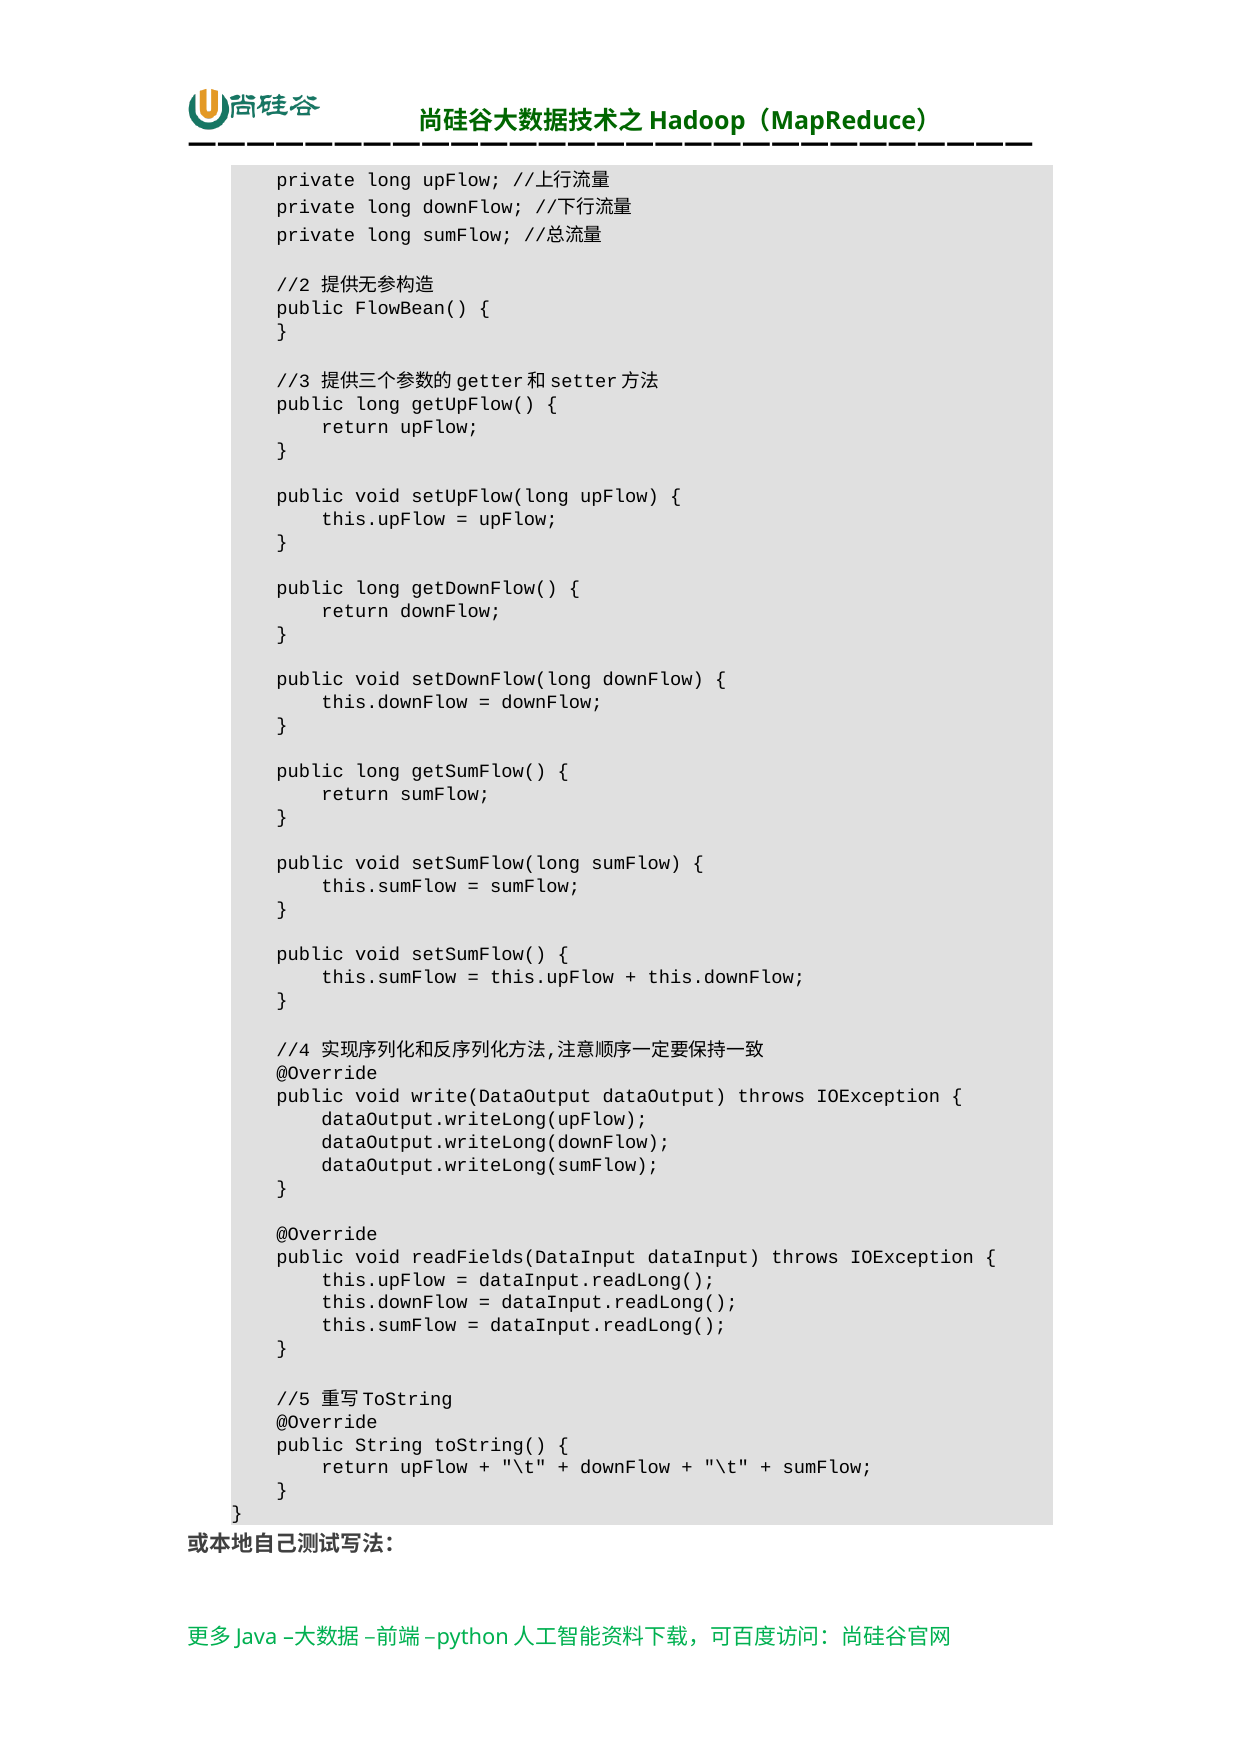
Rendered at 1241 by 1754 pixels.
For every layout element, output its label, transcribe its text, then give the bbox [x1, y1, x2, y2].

text public void write(DataOutput dataOutput) throws IOException { [231, 1085, 1053, 1108]
text this.sumFlow = this.upFlow + this.downFlow; [231, 966, 1053, 989]
text //2 提供无参构造 [231, 270, 1053, 297]
text public long getUpFlow() { [231, 393, 1053, 416]
text public void setSumFlow(long sumFlow) { [231, 852, 1053, 875]
text this.downFlow = dataInput.readLong(); [231, 1292, 1053, 1314]
text } [231, 806, 1053, 829]
text dataOutput.writeLong(sumFlow); [231, 1154, 1053, 1177]
text private long downFlow; //下行流量 [231, 192, 1053, 219]
text } [231, 531, 1053, 554]
text this.upFlow = dataInput.readLong(); [231, 1269, 1053, 1292]
text } [231, 1337, 1053, 1360]
text private long sumFlow; //总流量 [231, 219, 1053, 247]
text this.downFlow = downFlow; [231, 691, 1053, 714]
text } [231, 320, 1053, 343]
text //5 重写ToString [231, 1383, 1053, 1411]
text return upFlow; [231, 416, 1053, 439]
text @Override [231, 1411, 1053, 1434]
text return upFlow + "\t" + downFlow + "\t" + sumFlow; [231, 1457, 1053, 1479]
text //4 实现序列化和反序列化方法,注意顺序一定要保持一致 [231, 1035, 1053, 1062]
text return sumFlow; [231, 783, 1053, 806]
text public long getSumFlow() { [231, 760, 1053, 783]
text public void readFields(DataInput dataInput) throws IOException { [231, 1246, 1053, 1269]
text } [231, 714, 1053, 737]
text } [231, 1479, 1053, 1502]
text public FlowBean() { [231, 297, 1053, 320]
text this.sumFlow = sumFlow; [231, 875, 1053, 898]
text public long getDownFlow() { [231, 577, 1053, 600]
text } [231, 898, 1053, 921]
text dataOutput.writeLong(upFlow); [231, 1108, 1053, 1131]
text } [231, 1502, 1053, 1525]
text } [231, 989, 1053, 1012]
text dataOutput.writeLong(downFlow); [231, 1131, 1053, 1154]
list 或本地自己测试写法： [187, 1525, 1053, 1558]
text } [231, 623, 1053, 646]
text this.upFlow = upFlow; [231, 508, 1053, 531]
text public String toString() { [231, 1434, 1053, 1457]
text @Override [231, 1062, 1053, 1085]
text public void setDownFlow(long downFlow) { [231, 668, 1053, 691]
text @Override [231, 1223, 1053, 1246]
text public void setSumFlow() { [231, 943, 1053, 966]
text this.sumFlow = dataInput.readLong(); [231, 1314, 1053, 1337]
text public void setUpFlow(long upFlow) { [231, 485, 1053, 508]
text //3 提供三个参数的getter和setter方法 [231, 366, 1053, 393]
text return downFlow; [231, 600, 1053, 623]
text } [231, 439, 1053, 462]
text } [231, 1177, 1053, 1200]
text private long upFlow; //上行流量 [231, 165, 1053, 192]
